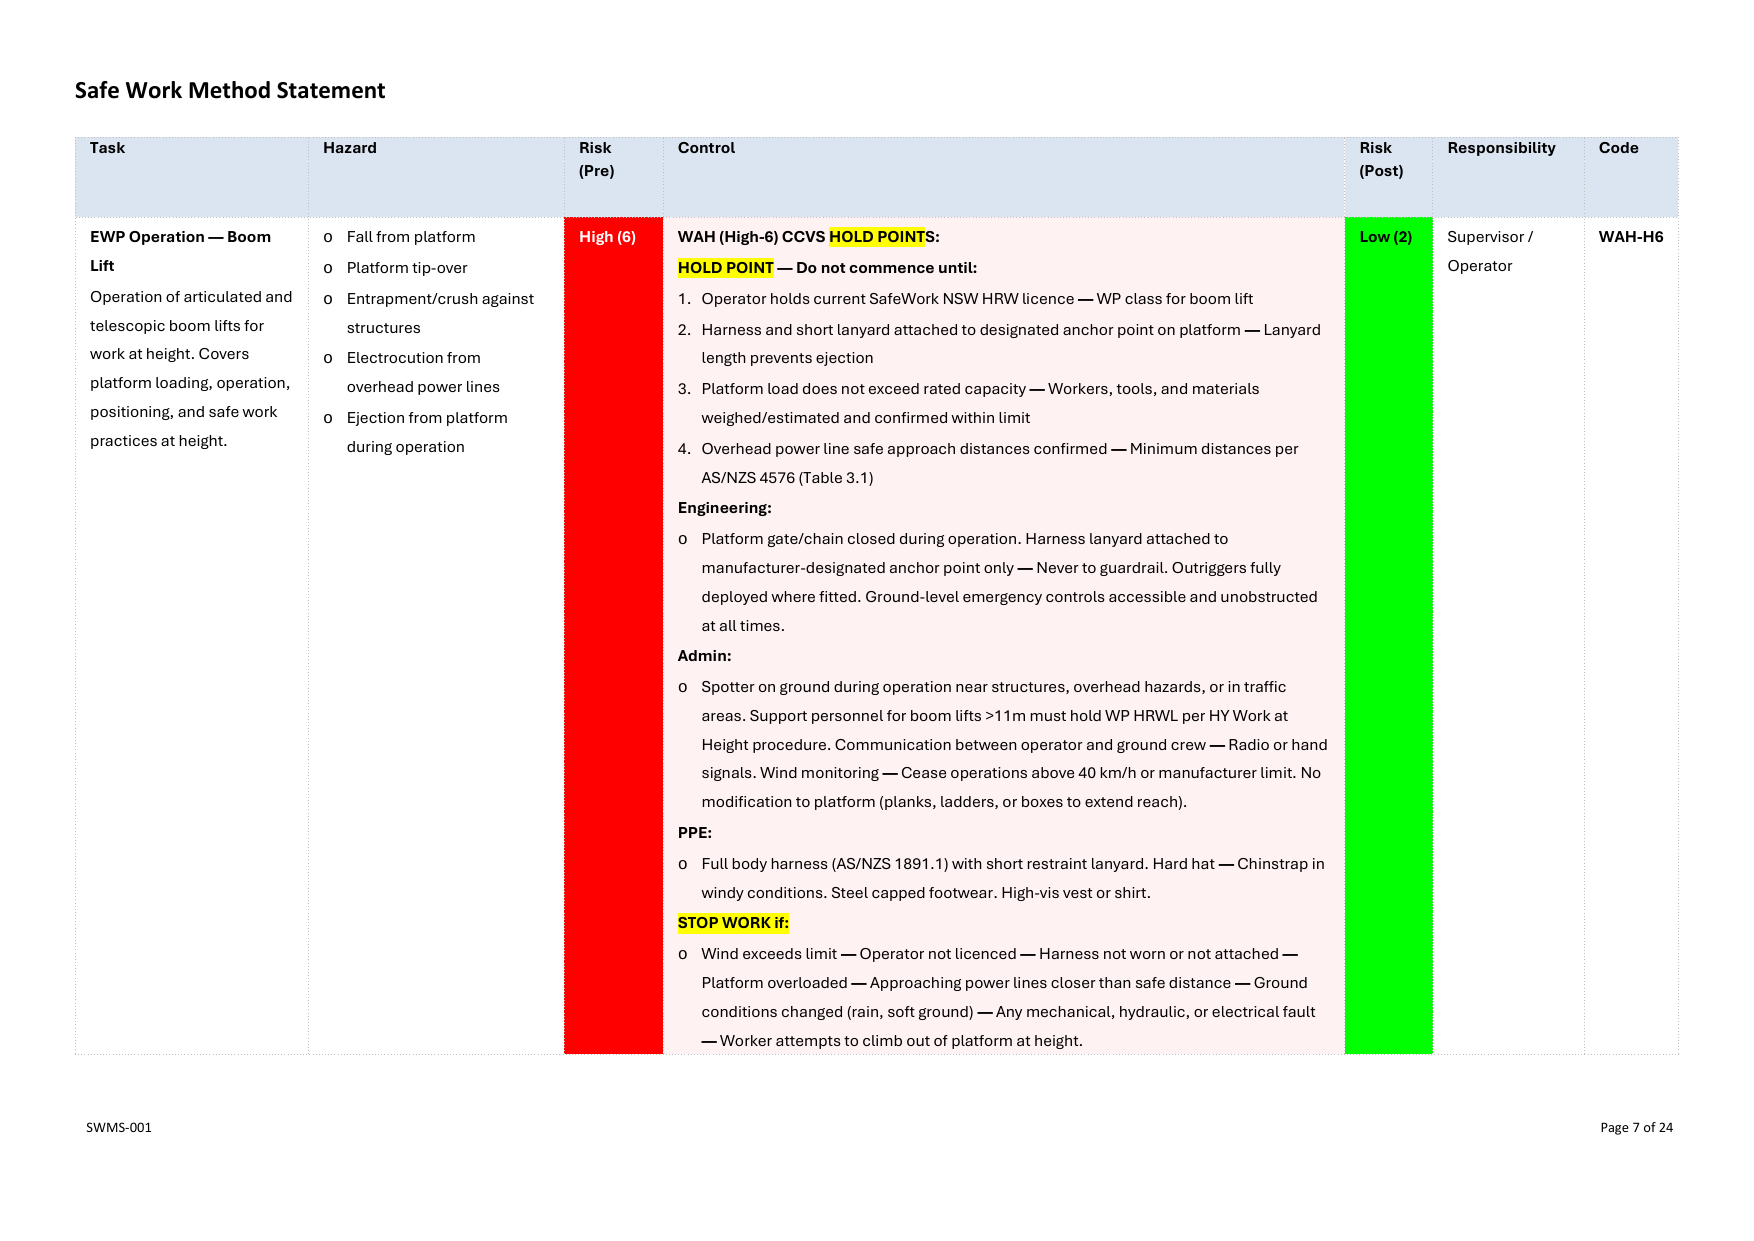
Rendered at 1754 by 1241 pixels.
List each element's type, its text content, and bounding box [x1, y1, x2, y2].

table_cell Low (2) [1345, 217, 1433, 1054]
table_header Risk (Pre) [564, 137, 663, 217]
table_cell WAH (High-6) CCVS HOLD POINTS: HOLD POINT — Do not commence until: Operator holds current SafeWork NSW HRW licence — WP class for boom lift Harness and short lanyard attached to designated anchor point on platform — Lanyard length prevents ejection Platform load does not exceed rated capacity — Workers, tools, and materials weighed/estimated and confirmed within limit Overhead power line safe approach distances confirmed — Minimum distances per AS/NZS 4576 (Table 3.1) Engineering: Platform gate/chain closed during operation. Harness lanyard attached to manufacturer-designated anchor point only — Never to guardrail. Outriggers fully deployed where fitted. Ground-level emergency controls accessible and unobstructed at all times. Admin: Spotter on ground during operation near structures, overhead hazards, or in traffic areas. Support personnel for boom lifts >11m must hold WP HRWL per HY Work at Height procedure. Communication between operator and ground crew — Radio or hand signals. Wind monitoring — Cease operations above 40 km/h or manufacturer limit. No modification to platform (planks, ladders, or boxes to extend reach). PPE: Full body harness (AS/NZS 1891.1) with short restraint lanyard. Hard hat — Chinstrap in windy conditions. Steel capped footwear. High-vis vest or shirt. STOP WORK if: Wind exceeds limit — Operator not licenced — Harness not worn or not attached — Platform overloaded — Approaching power lines closer than safe distance — Ground conditions changed (rain, soft ground) — Any mechanical, hydraulic, or electrical fault — Worker attempts to climb out of platform at height. [663, 217, 1344, 1054]
table_cell EWP Operation — Boom Lift Operation of articulated and telescopic boom lifts for work at height. Covers platform loading, operation, positioning, and safe work practices at height. [75, 217, 308, 1054]
table_header Task [75, 137, 308, 217]
table_cell Fall from platform Platform tip-over Entrapment/crush against structures Electrocution from overhead power lines Ejection from platform during operation [308, 217, 564, 1054]
table_header Hazard [308, 137, 564, 217]
table_cell High (6) [564, 217, 663, 1054]
table_header Responsibility [1433, 137, 1584, 217]
table_cell WAH-H6 [1584, 217, 1678, 1054]
table_header Code [1584, 137, 1678, 217]
table_cell Supervisor / Operator [1433, 217, 1584, 1054]
table_header Control [663, 137, 1344, 217]
table_header Risk (Post) [1345, 137, 1433, 217]
